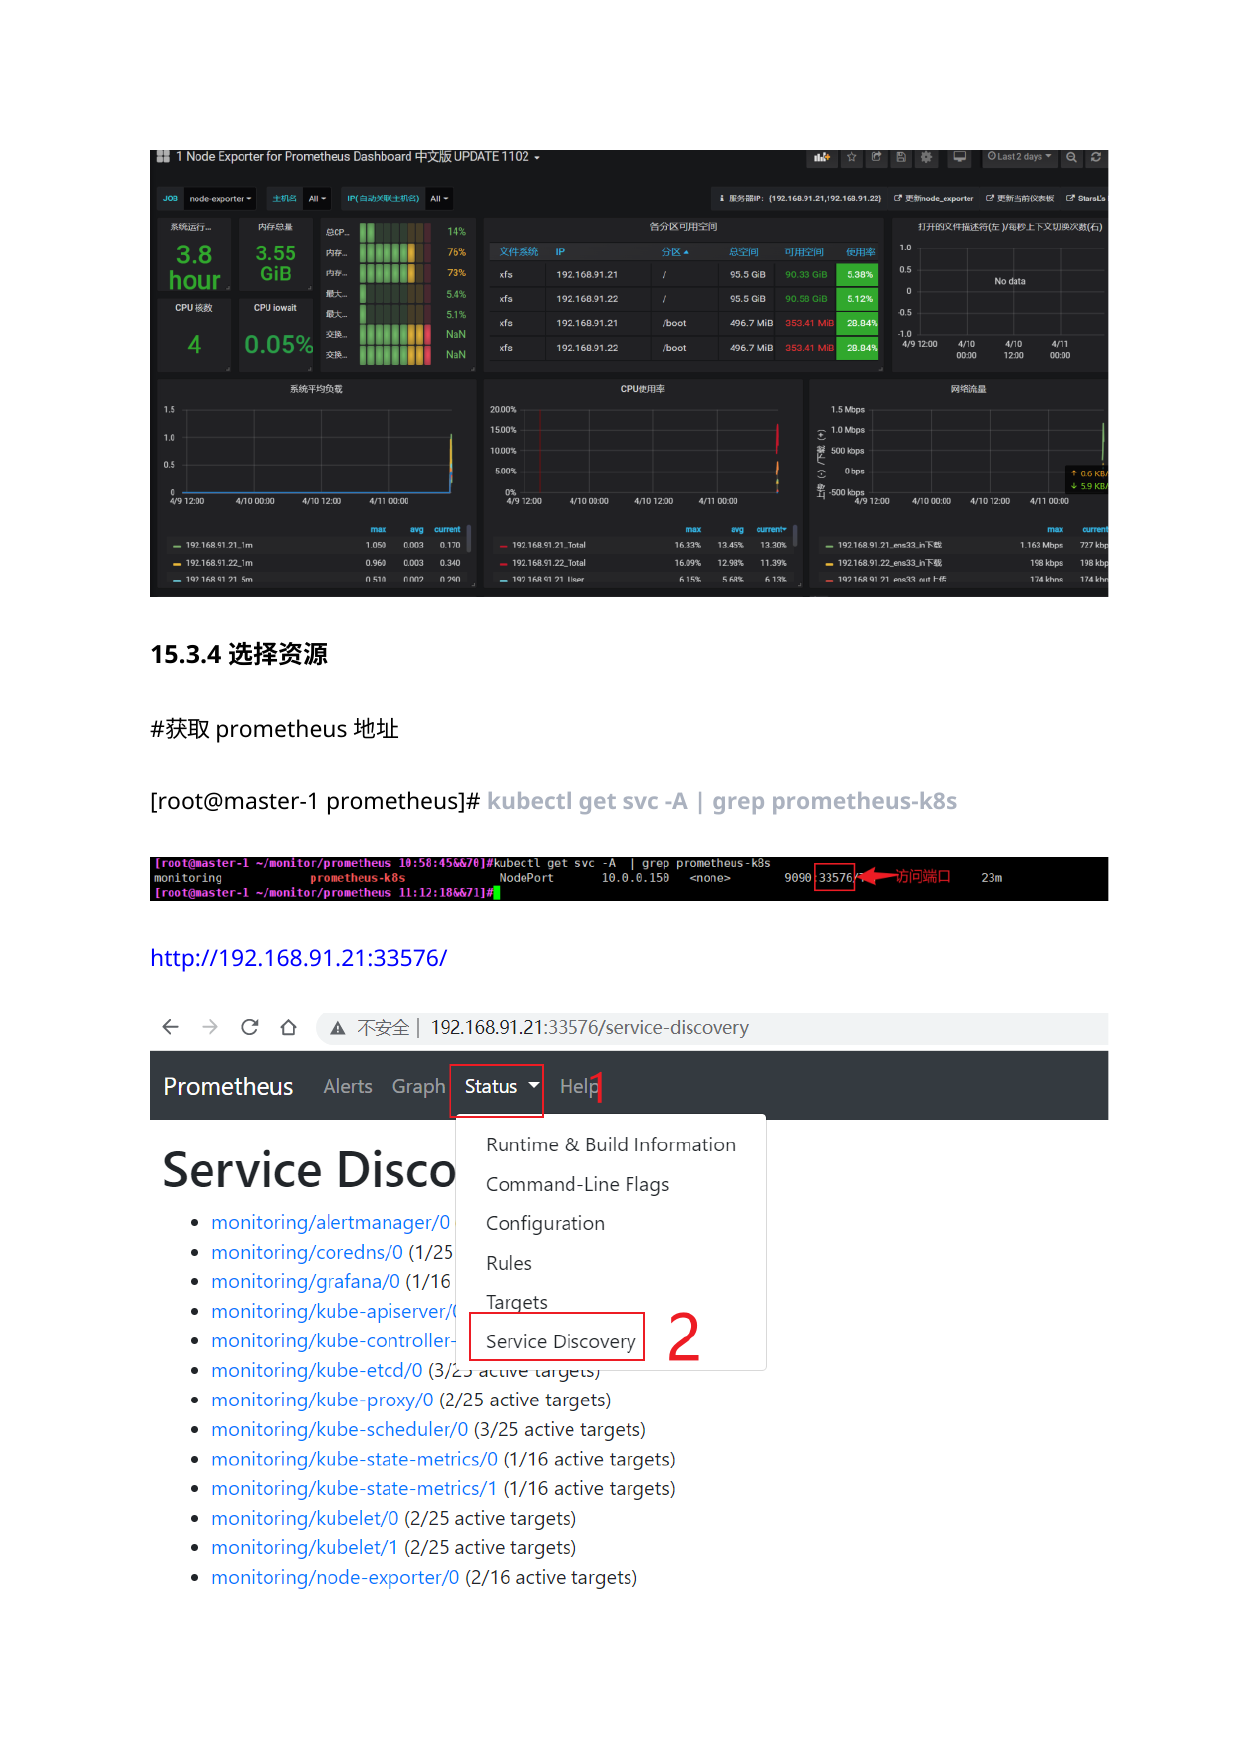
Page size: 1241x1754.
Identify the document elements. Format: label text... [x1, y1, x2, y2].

text 15.3.4 选择资源 [150, 637, 1090, 671]
text #获取prometheus 地址 [150, 713, 1090, 744]
text http://192.168.91.21:33576/ [150, 942, 1090, 973]
picture [150, 857, 1109, 901]
picture [150, 150, 1109, 597]
picture [150, 1013, 1109, 1595]
text [root@master-1 prometheus]# kubectl get svc -A | grep prometheus-k8s [150, 785, 1090, 816]
